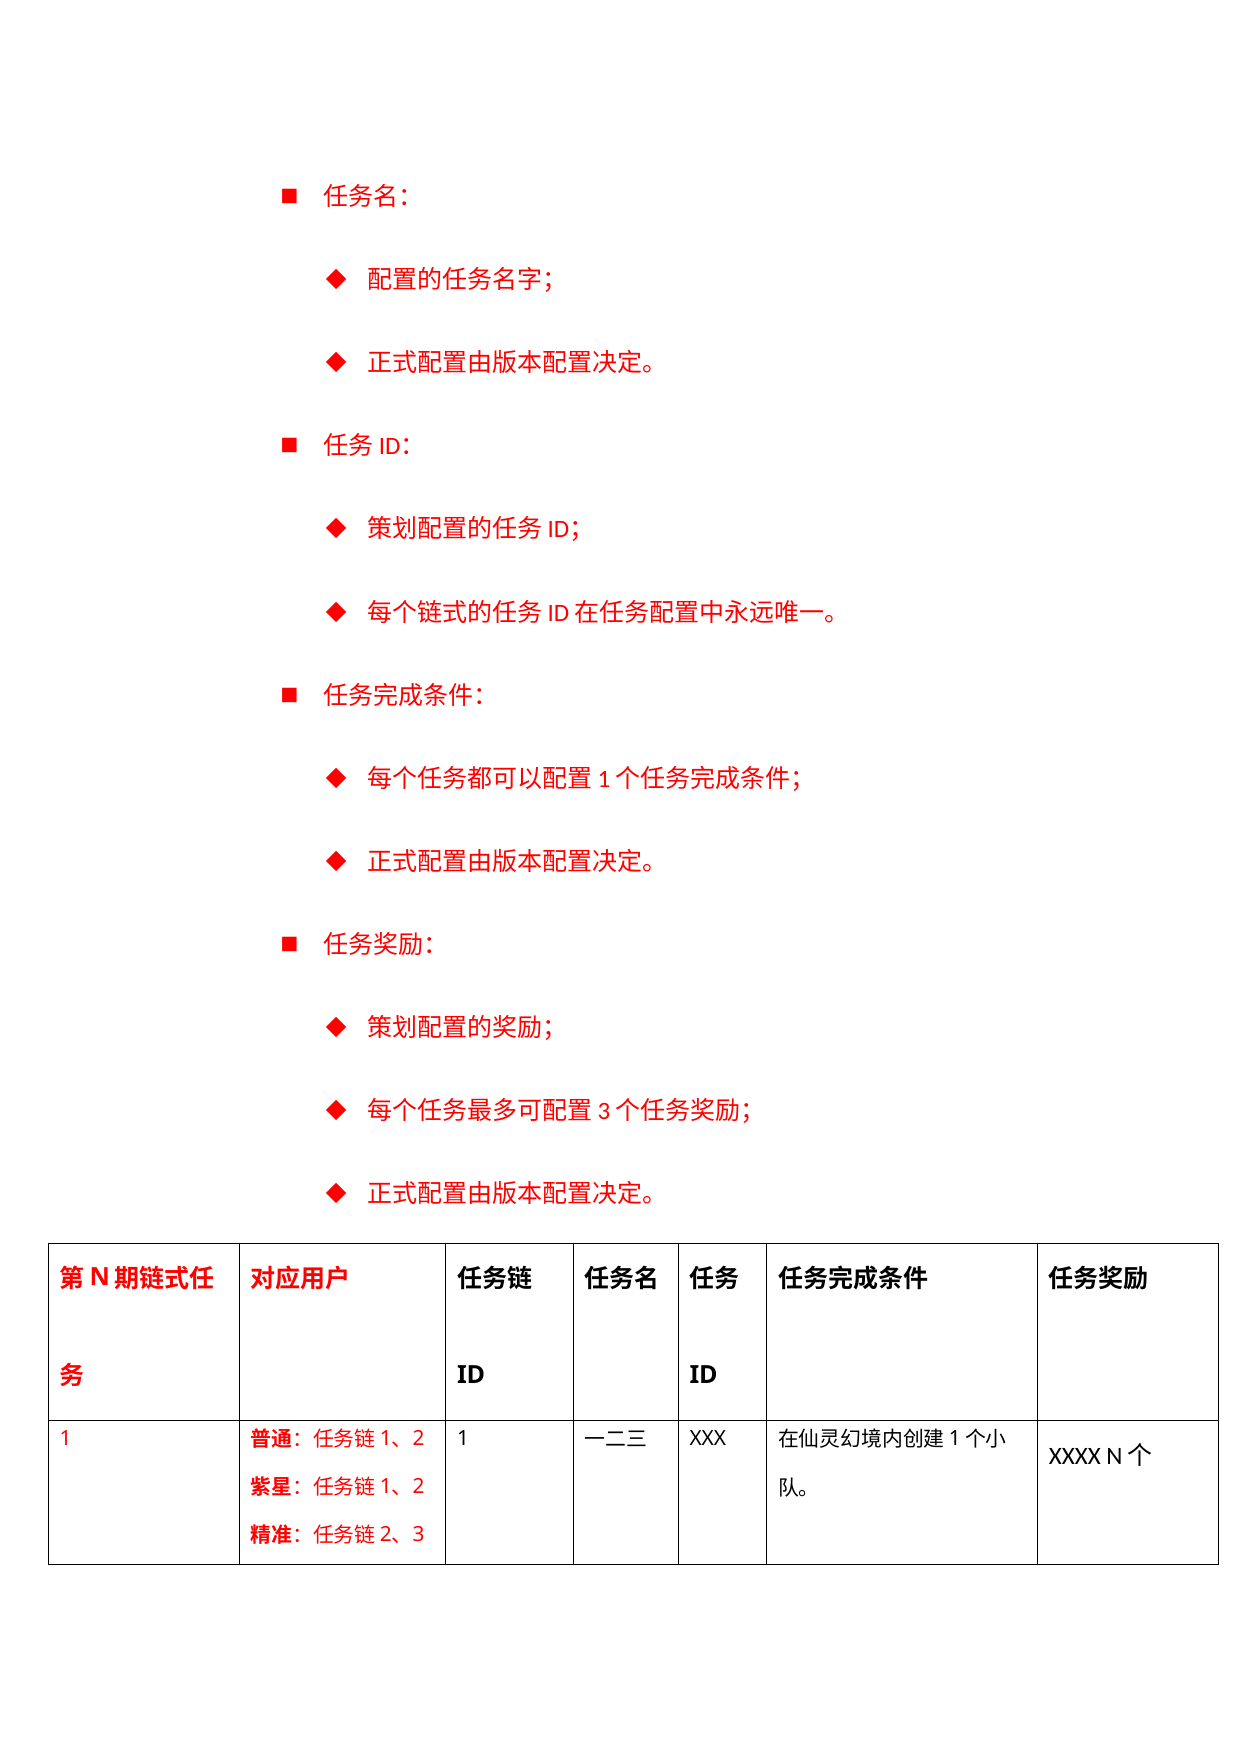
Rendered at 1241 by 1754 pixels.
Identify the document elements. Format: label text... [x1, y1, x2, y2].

table_header 对应用户 [240, 1244, 445, 1420]
table_cell XXXX N个 [1038, 1421, 1218, 1563]
list 配置的任务名字； [323, 245, 1053, 310]
table_header 任务链ID [446, 1244, 573, 1420]
table_cell 1 [49, 1421, 239, 1563]
list 每个任务最多可配置3个任务奖励； [323, 1076, 1053, 1141]
list 正式配置由版本配置决定。 [323, 1159, 1053, 1224]
list 每个链式的任务ID在任务配置中永远唯一。 [323, 578, 1053, 643]
table_cell 一二三 [574, 1421, 678, 1563]
list 任务完成条件： [280, 661, 1053, 726]
table_header 任务完成条件 [767, 1244, 1037, 1420]
list 策划配置的奖励； [323, 993, 1053, 1058]
list 正式配置由版本配置决定。 [323, 827, 1053, 892]
list 任务奖励： [280, 910, 1053, 975]
table_header 第N期链式任务 [49, 1244, 239, 1420]
table_cell 1 [446, 1421, 573, 1563]
list 每个任务都可以配置1个任务完成条件； [323, 744, 1053, 809]
list 策划配置的任务ID； [323, 494, 1053, 559]
table_header 任务ID [679, 1244, 766, 1420]
table_cell XXX [679, 1421, 766, 1563]
list 任务名： [280, 162, 1053, 227]
list 正式配置由版本配置决定。 [323, 328, 1053, 393]
list 任务ID： [280, 411, 1053, 476]
table_header 任务名 [574, 1244, 678, 1420]
table_cell 普通：任务链1、2 紫星：任务链1、2 精准：任务链2、3 [240, 1421, 445, 1563]
table_header 任务奖励 [1038, 1244, 1218, 1420]
table_cell 在仙灵幻境内创建1个小队。 [767, 1421, 1037, 1563]
